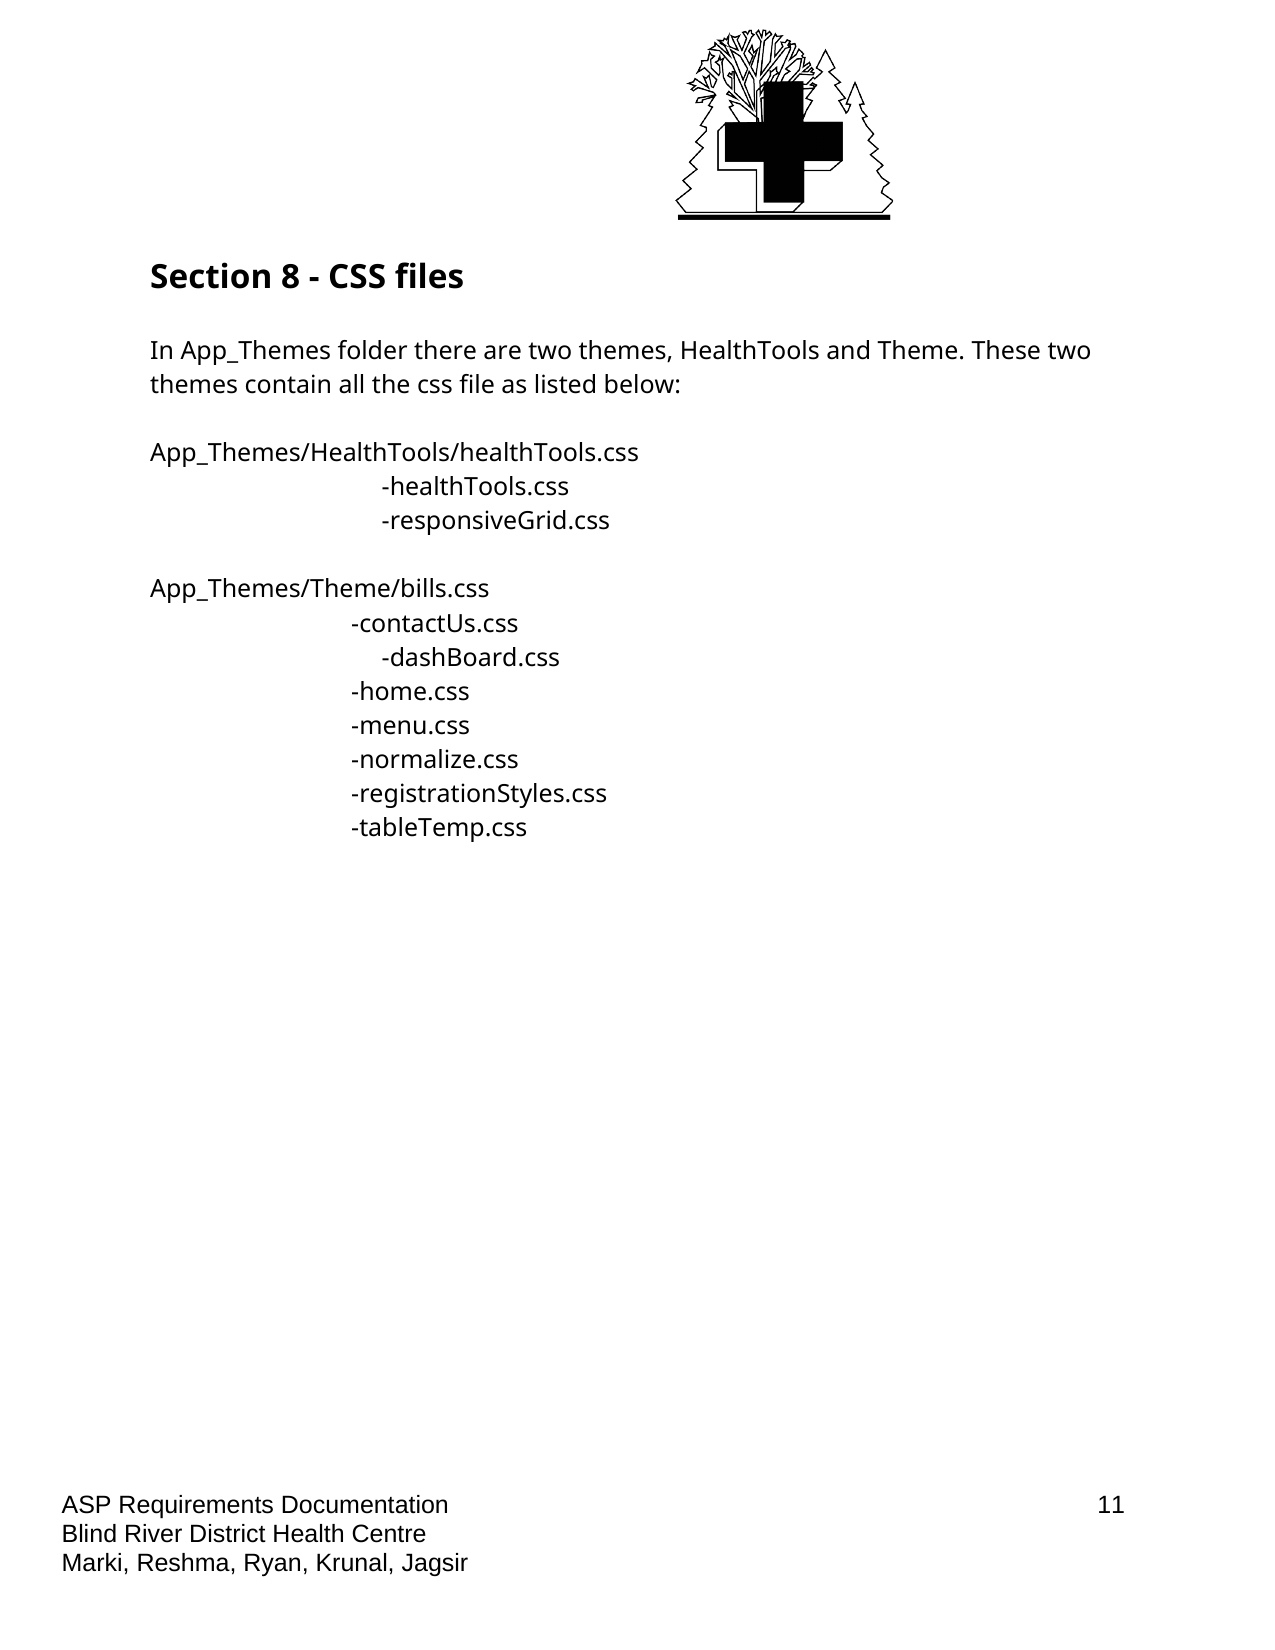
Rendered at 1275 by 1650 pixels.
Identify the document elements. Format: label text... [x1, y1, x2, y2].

text App_Themes/HealthTools/healthTools.css [150, 435, 1125, 469]
text -contactUs.css [150, 605, 1125, 639]
text App_Themes/Theme/bills.css [150, 571, 1125, 605]
text -registrationStyles.css [150, 776, 1125, 809]
text -tableTemp.css [150, 809, 1125, 844]
text In App_Themes folder there are two themes, HealthTools and Theme. These two themes contain all the css file as listed below: [150, 333, 1125, 401]
picture [675, 29, 894, 220]
text -menu.css [150, 707, 1125, 741]
text -home.css [150, 673, 1125, 707]
text -dashBoard.css [150, 639, 1125, 673]
text Section 8 - CSS files [150, 253, 1125, 299]
text -healthTools.css [150, 469, 1125, 503]
text -responsiveGrid.css [150, 503, 1125, 537]
text -normalize.css [150, 741, 1125, 776]
